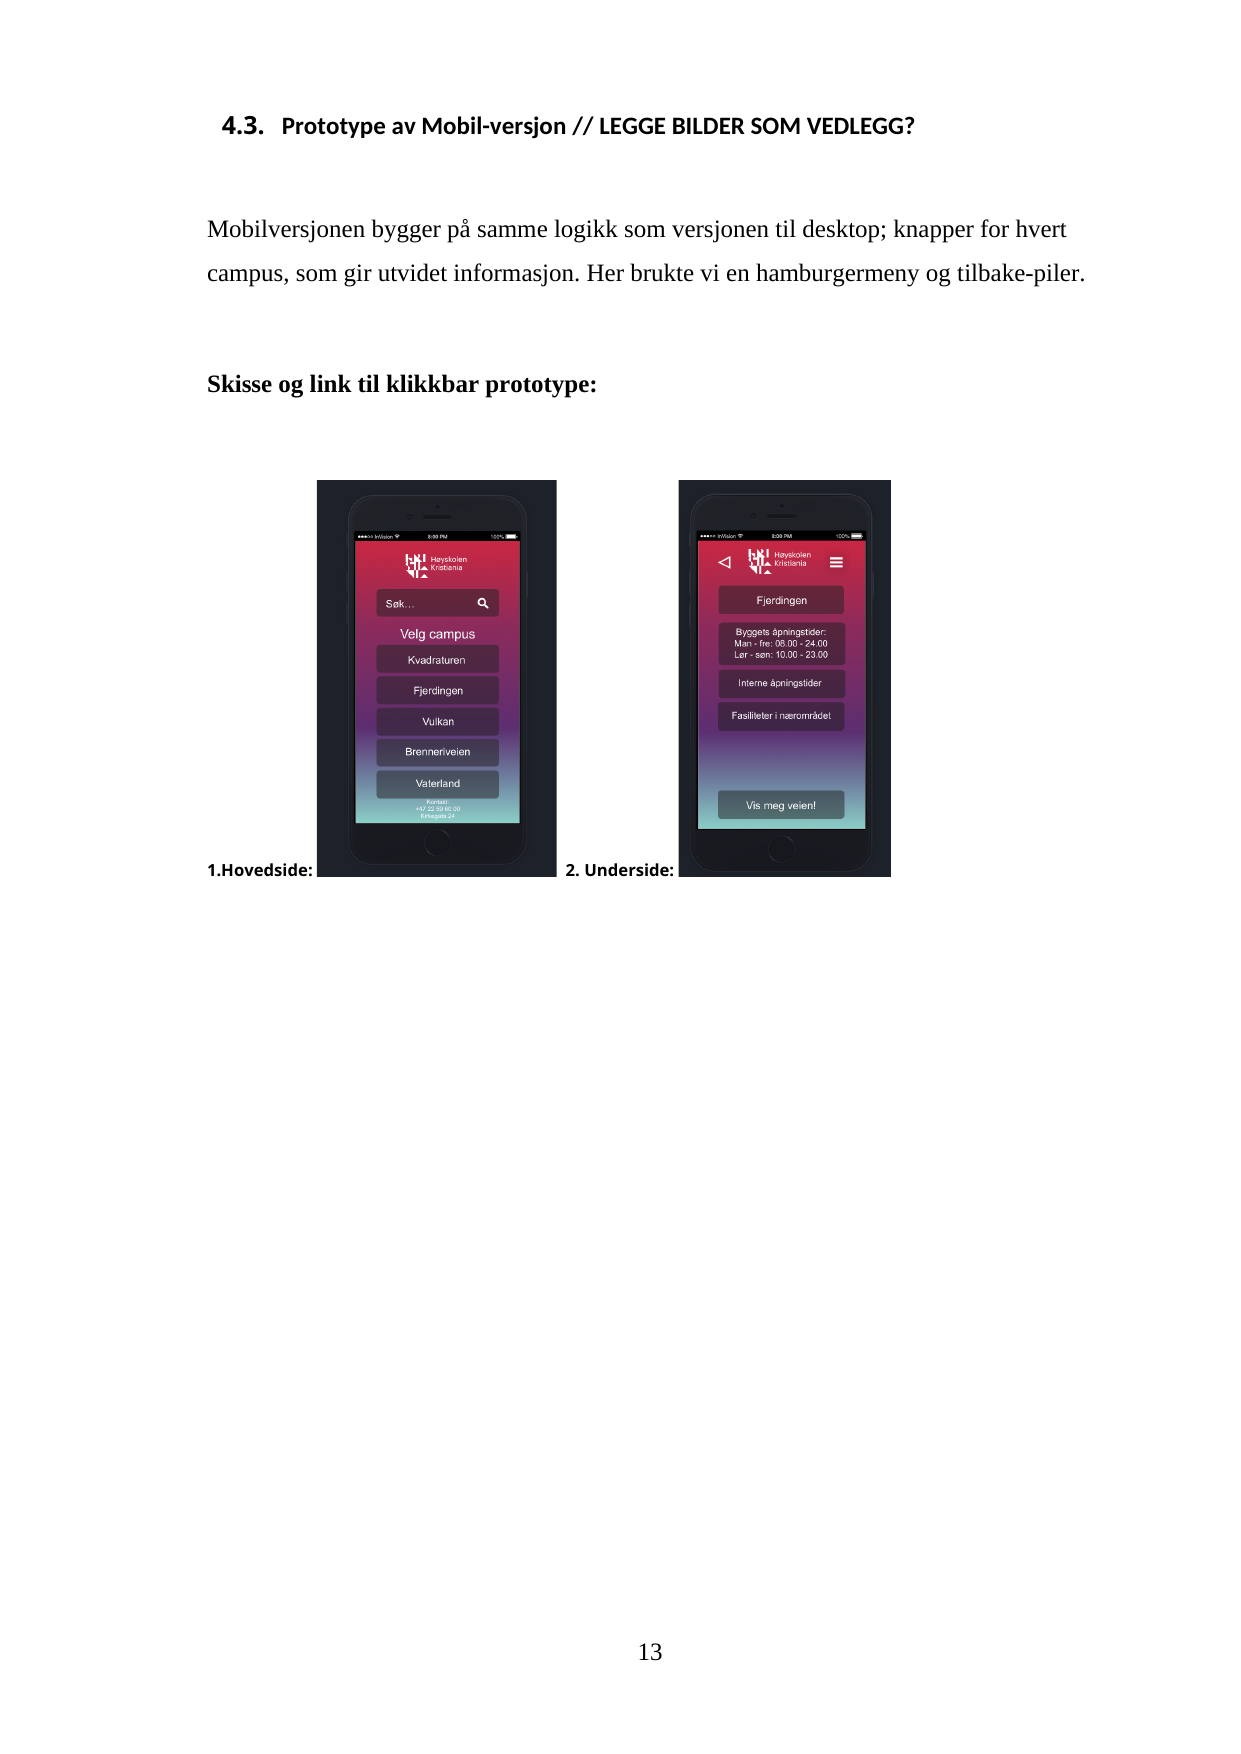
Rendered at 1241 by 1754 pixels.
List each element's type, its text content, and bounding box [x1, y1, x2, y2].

subtitle Prototype av Mobil-versjon // LEGGE BILDER SOM VEDLEGG? [222, 108, 1092, 142]
text Skisse og link til klikkbar prototype: [207, 369, 1092, 398]
text Mobilversjonen bygger på samme logikk som versjonen til desktop; knapper for hvert campus, som gir utvidet informasjon. Her brukte vi en hamburgermeny og tilbake-piler. [207, 214, 1092, 286]
picture [316, 480, 557, 877]
picture [678, 480, 891, 877]
